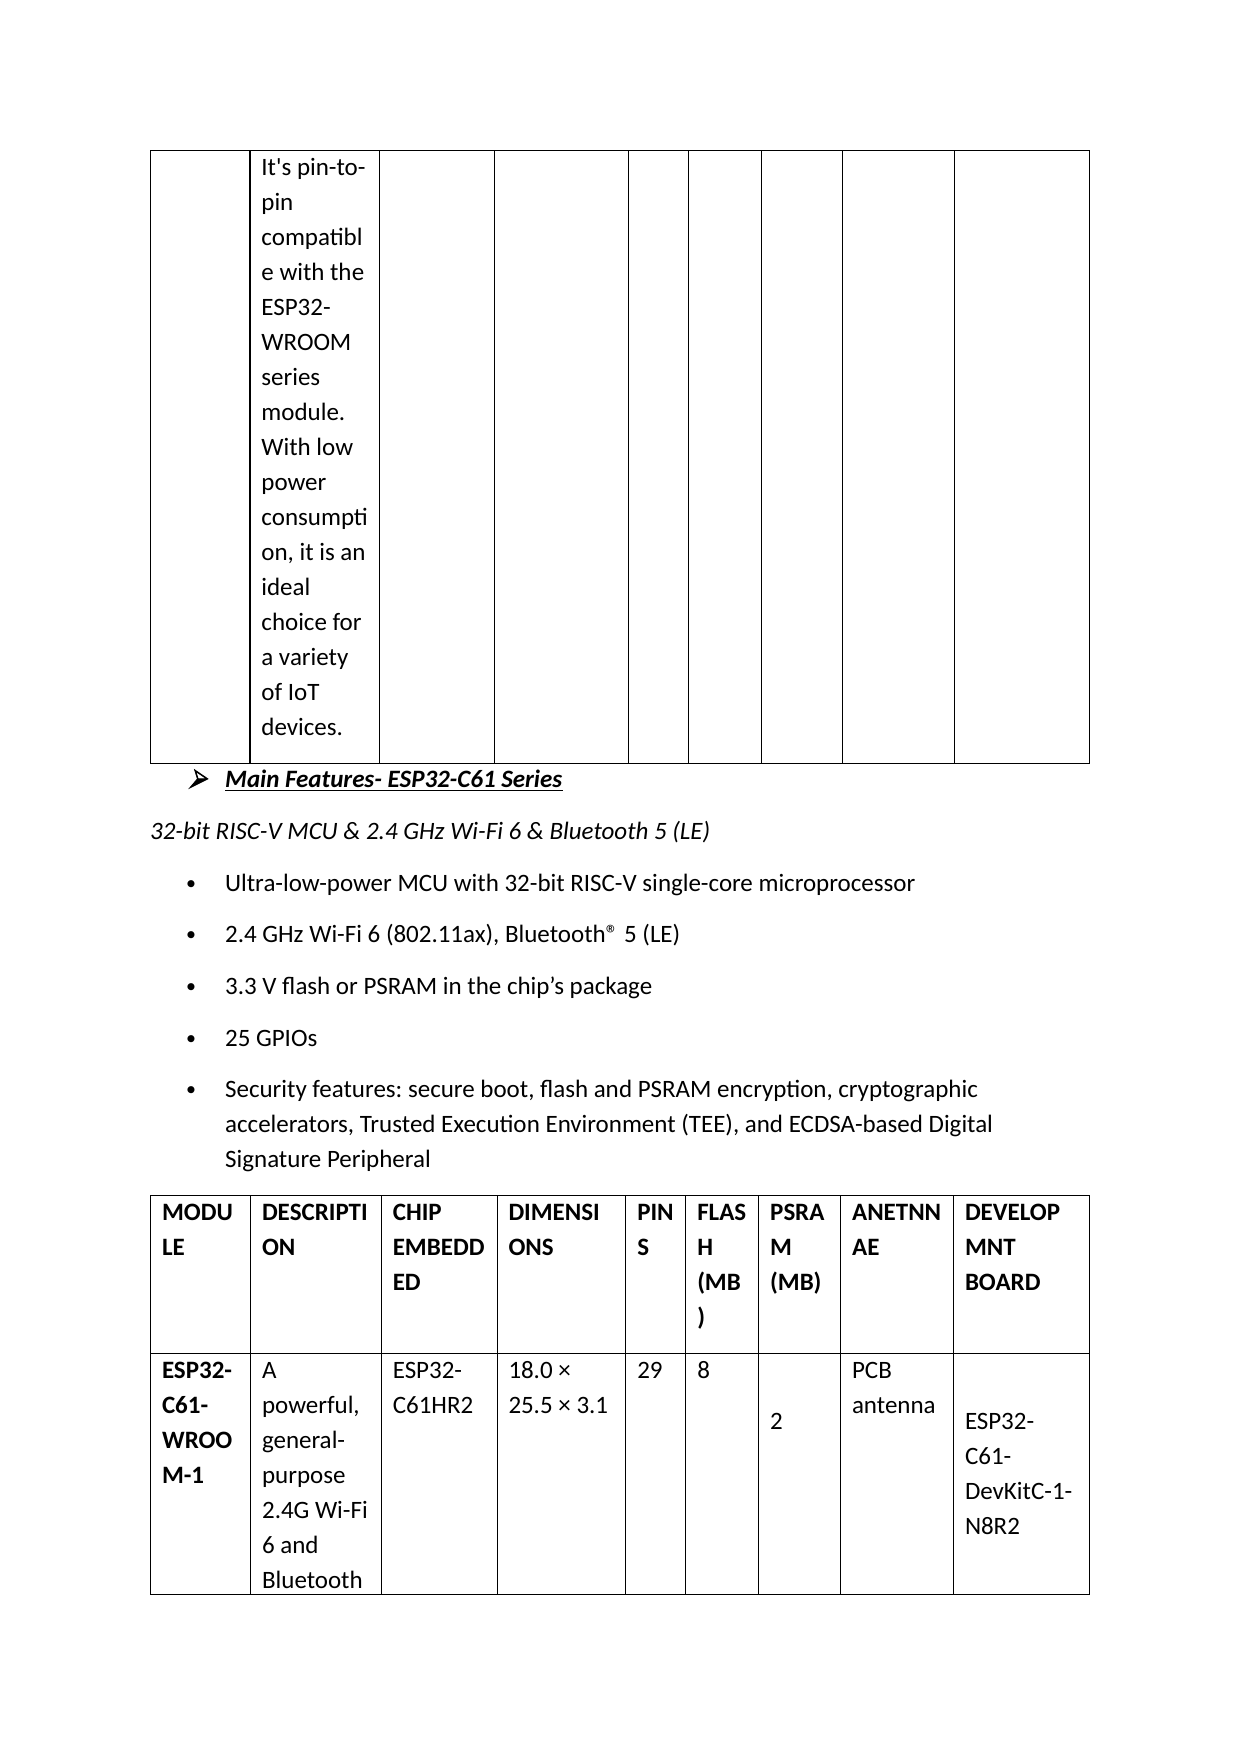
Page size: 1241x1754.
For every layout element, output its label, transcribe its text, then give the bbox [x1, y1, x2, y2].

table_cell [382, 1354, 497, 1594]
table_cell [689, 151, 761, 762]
list 25 GPIOs [187, 1022, 1090, 1052]
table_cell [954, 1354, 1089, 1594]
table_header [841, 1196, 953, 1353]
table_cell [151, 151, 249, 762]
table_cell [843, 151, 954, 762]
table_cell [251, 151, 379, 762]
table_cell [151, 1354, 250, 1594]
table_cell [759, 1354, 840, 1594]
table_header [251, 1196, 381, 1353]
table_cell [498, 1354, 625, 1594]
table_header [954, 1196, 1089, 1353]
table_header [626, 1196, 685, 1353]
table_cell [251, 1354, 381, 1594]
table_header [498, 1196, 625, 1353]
text 32-bit RISC-V MCU & 2.4 GHz Wi-Fi 6 & Bluetooth 5 (LE) [150, 815, 1090, 846]
list Security features: secure boot, flash and PSRAM encryption, cryptographic accelerators, Trusted Execution Environment (TEE), and ECDSA-based Digital Signature Peripheral [187, 1073, 1090, 1174]
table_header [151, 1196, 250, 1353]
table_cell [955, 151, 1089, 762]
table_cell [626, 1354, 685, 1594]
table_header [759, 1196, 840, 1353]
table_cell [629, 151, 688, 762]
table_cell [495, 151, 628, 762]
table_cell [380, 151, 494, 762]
list 2.4 GHz Wi-Fi 6 (802.11ax), Bluetooth® 5 (LE) [187, 918, 1090, 949]
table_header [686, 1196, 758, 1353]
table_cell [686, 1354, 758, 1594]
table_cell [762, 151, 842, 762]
list 3.3 V flash or PSRAM in the chip’s package [187, 970, 1090, 1001]
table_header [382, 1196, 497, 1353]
list Ultra-low-power MCU with 32-bit RISC-V single-core microprocessor [187, 867, 1090, 897]
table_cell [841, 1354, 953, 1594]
list Main Features- ESP32-C61 Series [187, 764, 1090, 794]
